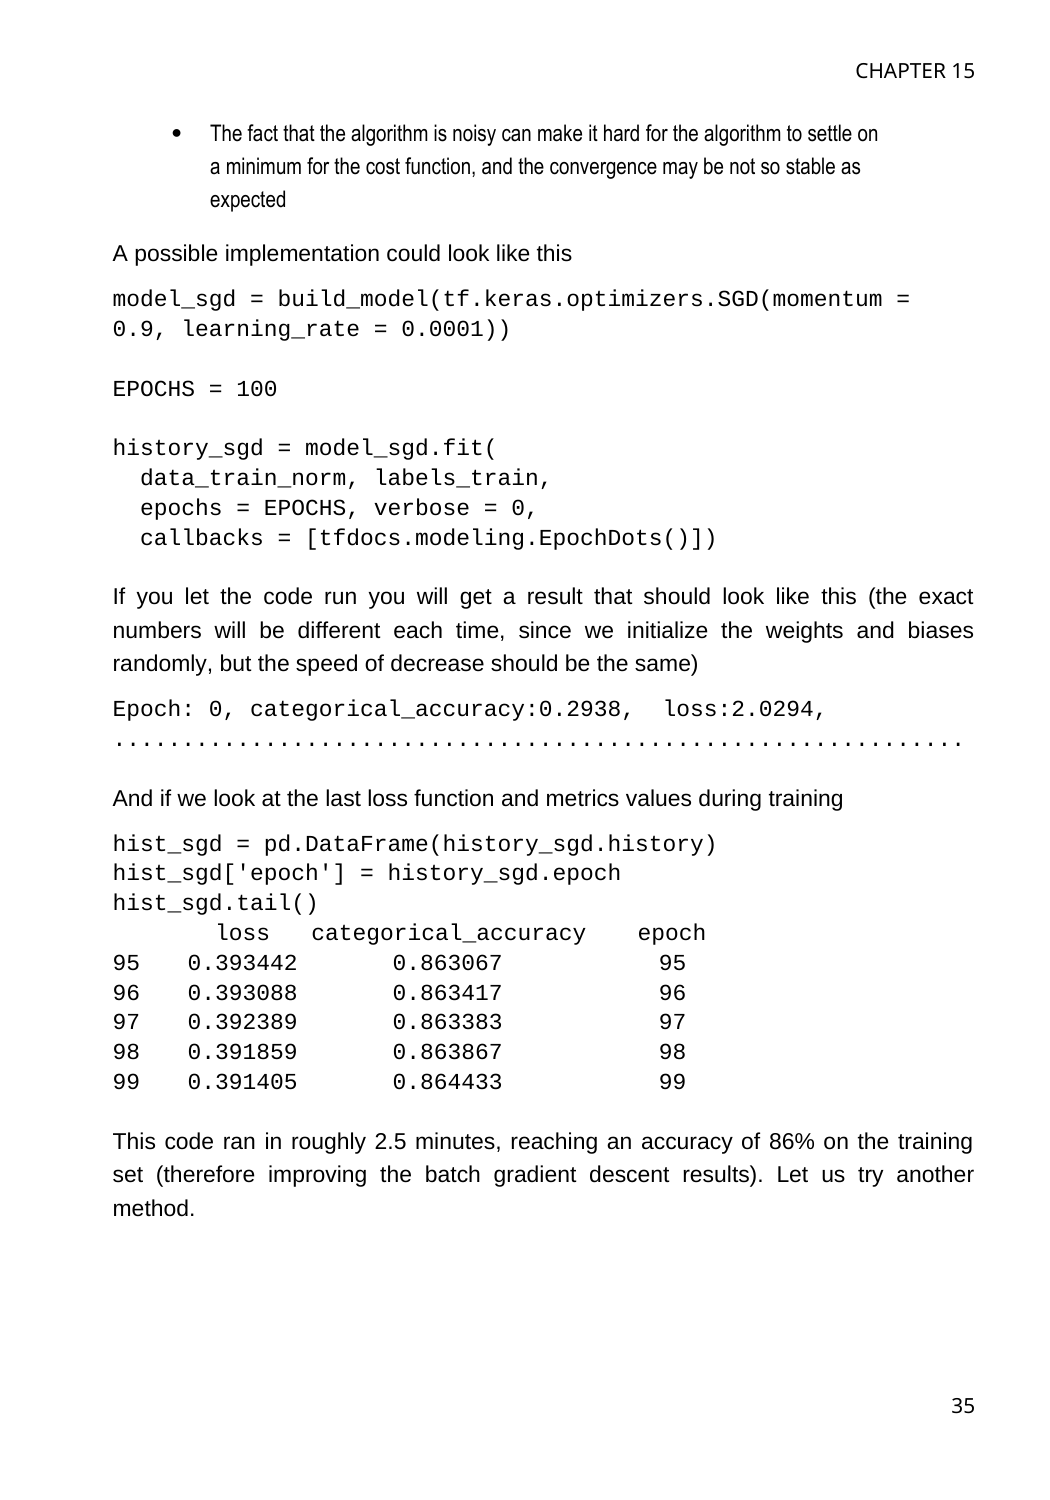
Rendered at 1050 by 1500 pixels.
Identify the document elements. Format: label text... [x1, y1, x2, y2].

text hist_sgd['epoch'] = history_sgd.epoch [112, 862, 975, 888]
text hist_sgd.tail() [112, 891, 975, 917]
text And if we look at the last loss function and metrics values during training [112, 778, 975, 811]
text EPOCHS = 100 [112, 377, 975, 403]
text data_train_norm, labels_train, [112, 466, 975, 492]
text Epoch: 0, categorical_accuracy:0.2938, loss:2.0294, [112, 697, 975, 723]
text This code ran in roughly 2.5 minutes, reaching an accuracy of 86% on the training set (therefore improving the batch gradient descent results). Let us try another method. [112, 1121, 975, 1221]
text callbacks = [tfdocs.modeling.EpochDots()]) [112, 526, 975, 552]
text model_sgd = build_model(tf.keras.optimizers.SGD(momentum = 0.9, learning_rate = 0.0001)) [112, 287, 975, 343]
text .............................................................. [112, 727, 975, 753]
text loss categorical_accuracy epoch [112, 921, 975, 947]
text 95 0.393442 0.863067 95 [112, 951, 975, 977]
text hist_sgd = pd.DataFrame(history_sgd.history) [112, 832, 975, 858]
text A possible implementation could look like this [112, 233, 975, 267]
text 96 0.393088 0.863417 96 [112, 981, 975, 1007]
text If you let the code run you will get a result that should look like this (the exact numbers will be different each time, since we initialize the weights and biases randomly, but the speed of decrease should be the same) [112, 576, 975, 676]
text 98 0.391859 0.863867 98 [112, 1040, 975, 1066]
text epochs = EPOCHS, verbose = 0, [112, 496, 975, 522]
text 97 0.392389 0.863383 97 [112, 1011, 975, 1037]
text The fact that the algorithm is noisy can make it hard for the algorithm to settle on a minimum for the cost function, and the convergence may be not so stable as expected [173, 112, 885, 212]
text history_sgd = model_sgd.fit( [112, 436, 975, 462]
text 99 0.391405 0.864433 99 [112, 1070, 975, 1096]
